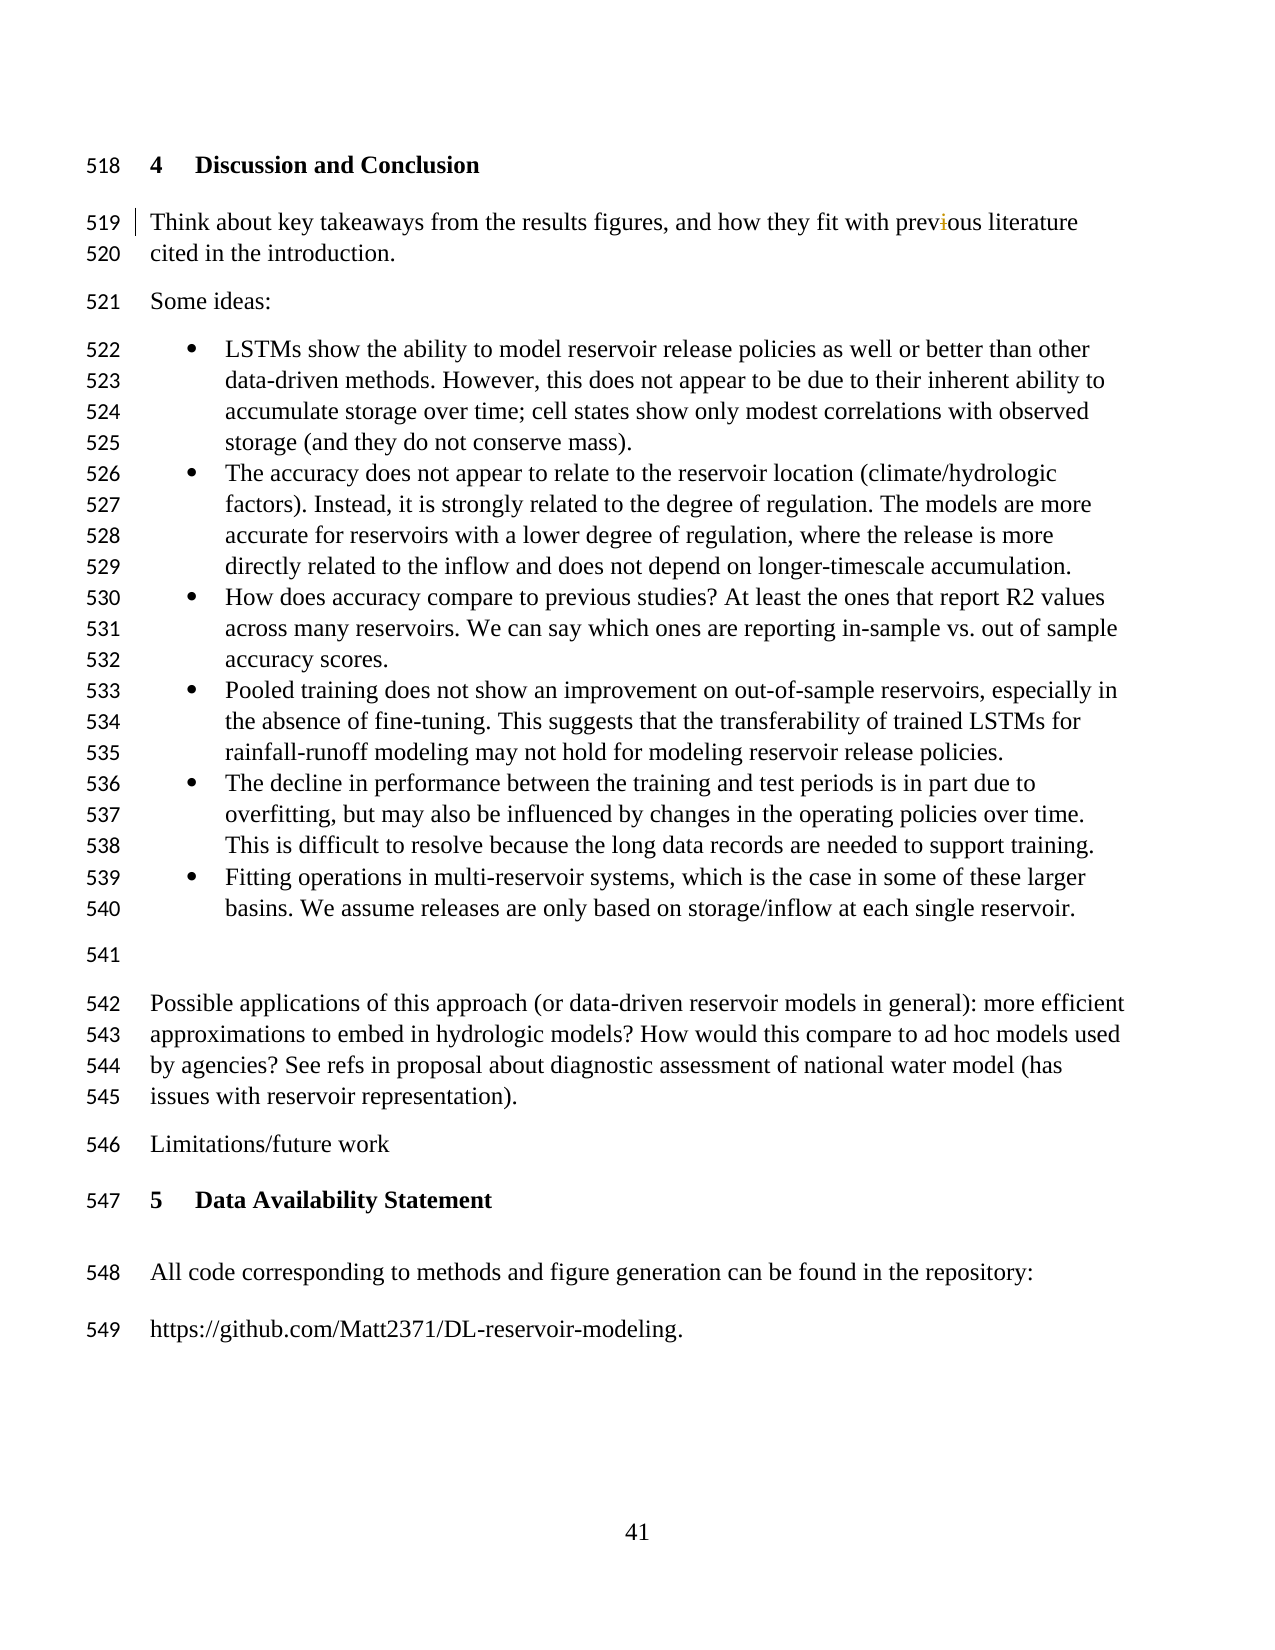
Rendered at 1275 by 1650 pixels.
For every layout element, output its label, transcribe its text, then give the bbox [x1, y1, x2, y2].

list Fitting operations in multi-reservoir systems, which is the case in some of these larger basins. We assume releases are only based on storage/inflow at each single reservoir. [187, 862, 1125, 921]
subtitle Data Availability Statement [150, 1185, 1125, 1214]
text Possible applications of this approach (or data-driven reservoir models in general): more efficient approximations to embed in hydrologic models? How would this compare to ad hoc models used by agencies? See refs in proposal about diagnostic assessment of national water model (has issues with reservoir representation). [150, 988, 1125, 1110]
text Limitations/future work [150, 1129, 1125, 1158]
text Think about key takeaways from the results figures, and how they fit with prevous literature cited in the introduction. [150, 207, 1125, 267]
list The accuracy does not appear to relate to the reservoir location (climate/hydrologic factors). Instead, it is strongly related to the degree of regulation. The models are more accurate for reservoirs with a lower degree of regulation, where the release is more directly related to the inflow and does not depend on longer-timescale accumulation. [187, 458, 1125, 580]
text All code corresponding to methods and figure generation can be found in the repository: https://github.com/Matt2371/DL-reservoir-modeling. [150, 1257, 1125, 1343]
list The decline in performance between the training and test periods is in part due to overfitting, but may also be influenced by changes in the operating policies over time. This is difficult to resolve because the long data records are needed to support training. [187, 768, 1125, 859]
text Some ideas: [150, 286, 1125, 315]
list LSTMs show the ability to model reservoir release policies as well or better than other data-driven methods. However, this does not appear to be due to their inherent ability to accumulate storage over time; cell states show only modest correlations with observed storage (and they do not conserve mass). [187, 334, 1125, 456]
list Pooled training does not show an improvement on out-of-sample reservoirs, especially in the absence of fine-tuning. This suggests that the transferability of trained LSTMs for rainfall-runoff modeling may not hold for modeling reservoir release policies. [187, 675, 1125, 766]
subtitle Discussion and Conclusion [150, 150, 1125, 179]
list How does accuracy compare to previous studies? At least the ones that report R2 values across many reservoirs. We can say which ones are reporting in-sample vs. out of sample accuracy scores. [187, 582, 1125, 673]
